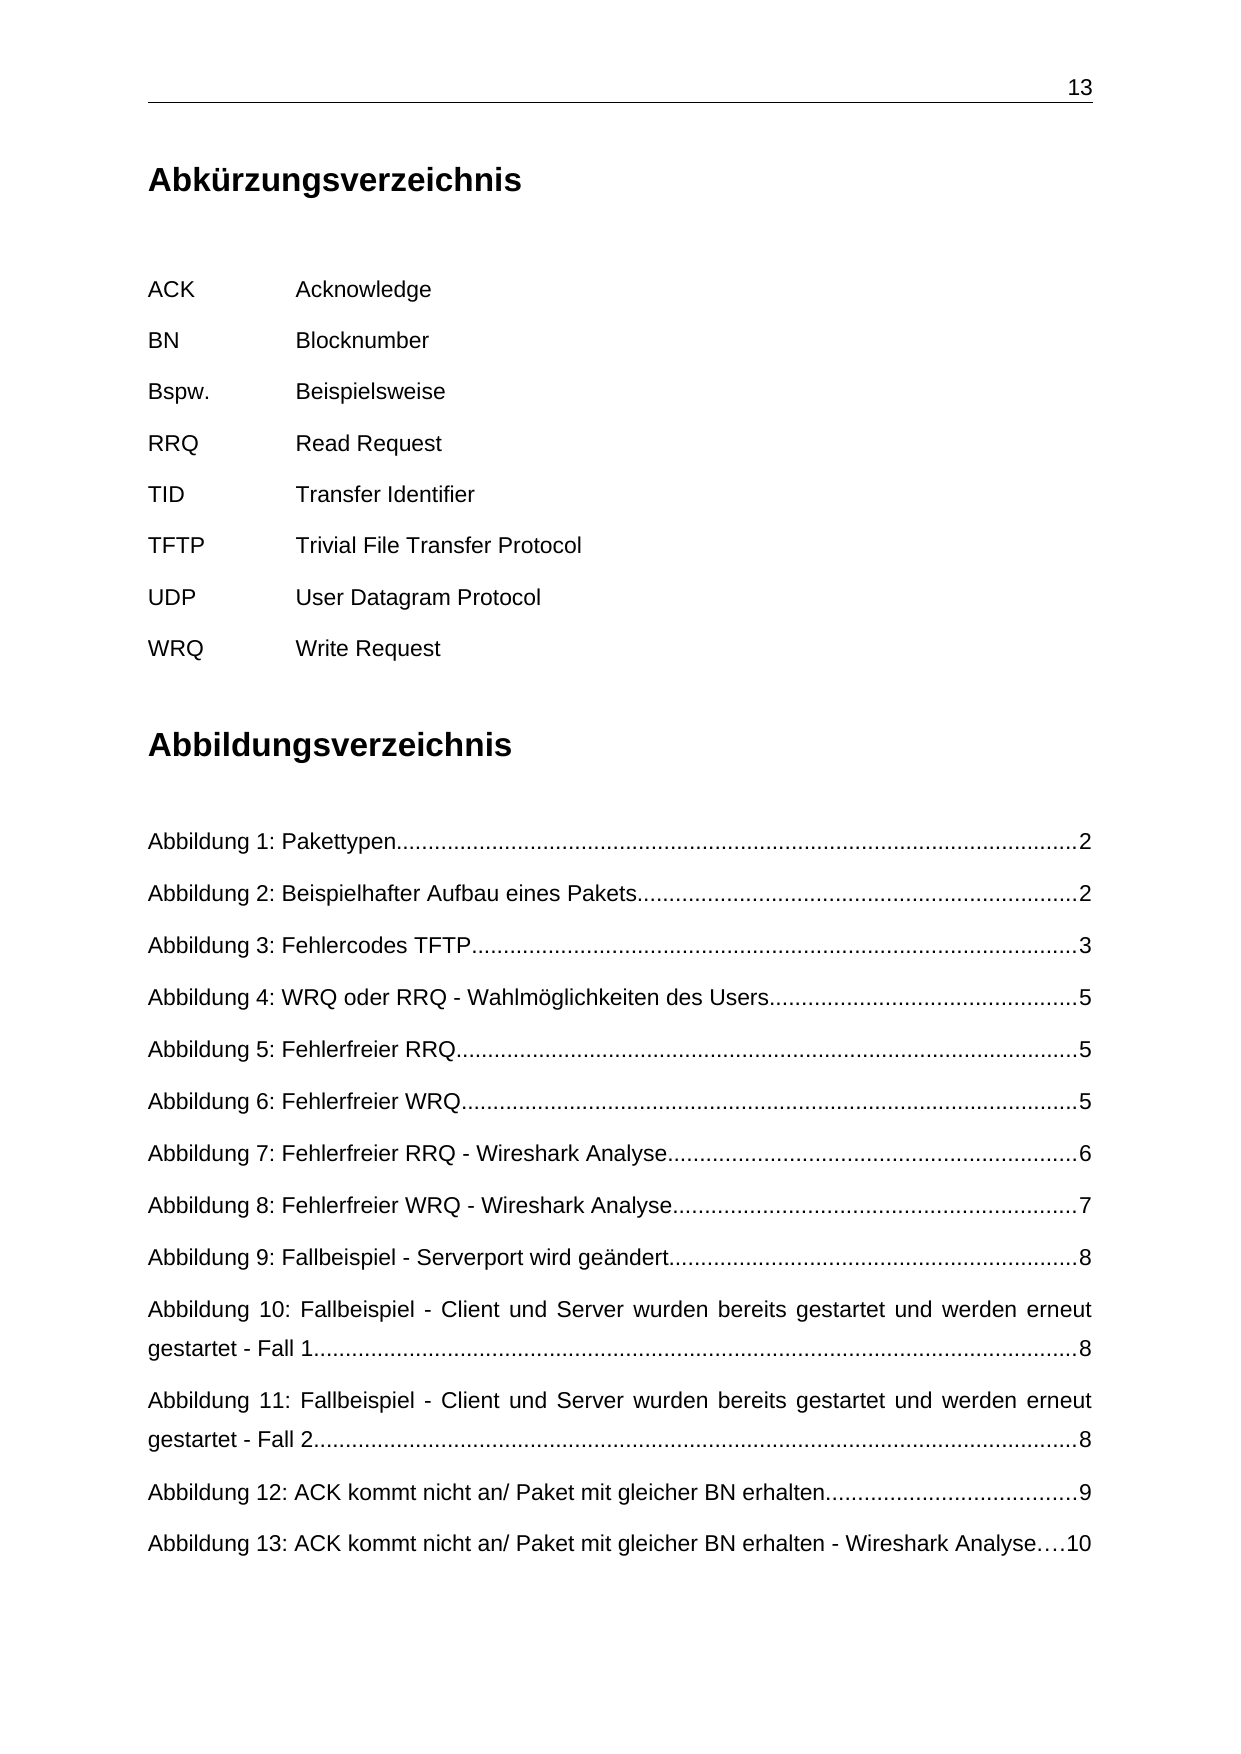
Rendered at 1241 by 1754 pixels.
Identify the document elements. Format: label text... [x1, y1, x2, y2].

text Abbildung 1: Pakettypen 2 [148, 828, 1093, 854]
text RRQ Read Request [148, 429, 1093, 456]
text Abbildung 4: WRQ oder RRQ - Wahlmöglichkeiten des Users 5 [148, 984, 1093, 1010]
text WRQ Write Request [148, 635, 1093, 661]
text Abbildung 6: Fehlerfreier WRQ 5 [148, 1088, 1093, 1114]
text Abbildung 2: Beispielhafter Aufbau eines Pakets 2 [148, 880, 1093, 906]
text Bspw. Beispielsweise [148, 378, 1093, 404]
text Abbildung 9: Fallbeispiel - Serverport wird geändert 8 [148, 1243, 1093, 1270]
text Abbildung 3: Fehlercodes TFTP 3 [148, 932, 1093, 958]
text Abbildung 11: Fallbeispiel - Client und Server wurden bereits gestartet und werden erneut gestartet - Fall 2 8 [148, 1387, 1093, 1453]
text BN Blocknumber [148, 327, 1093, 353]
text TFTP Trivial File Transfer Protocol [148, 532, 1093, 559]
text Abbildung 8: Fehlerfreier WRQ - Wireshark Analyse 7 [148, 1192, 1093, 1218]
text UDP User Datagram Protocol [148, 584, 1093, 610]
text Abbildung 5: Fehlerfreier RRQ 5 [148, 1036, 1093, 1062]
text Abbildung 13: ACK kommt nicht an/ Paket mit gleicher BN erhalten - Wireshark Analyse 10 [148, 1530, 1093, 1557]
text ACK Acknowledge [148, 276, 1093, 302]
text Abbildung 12: ACK kommt nicht an/ Paket mit gleicher BN erhalten 9 [148, 1478, 1093, 1505]
text TID Transfer Identifier [148, 481, 1093, 507]
subtitle Abbildungsverzeichnis [148, 725, 1093, 763]
text Abbildung 7: Fehlerfreier RRQ - Wireshark Analyse 6 [148, 1139, 1093, 1166]
text Abbildung 10: Fallbeispiel - Client und Server wurden bereits gestartet und werden erneut gestartet - Fall 1 8 [148, 1296, 1093, 1361]
subtitle Abkürzungsverzeichnis [148, 160, 1093, 198]
